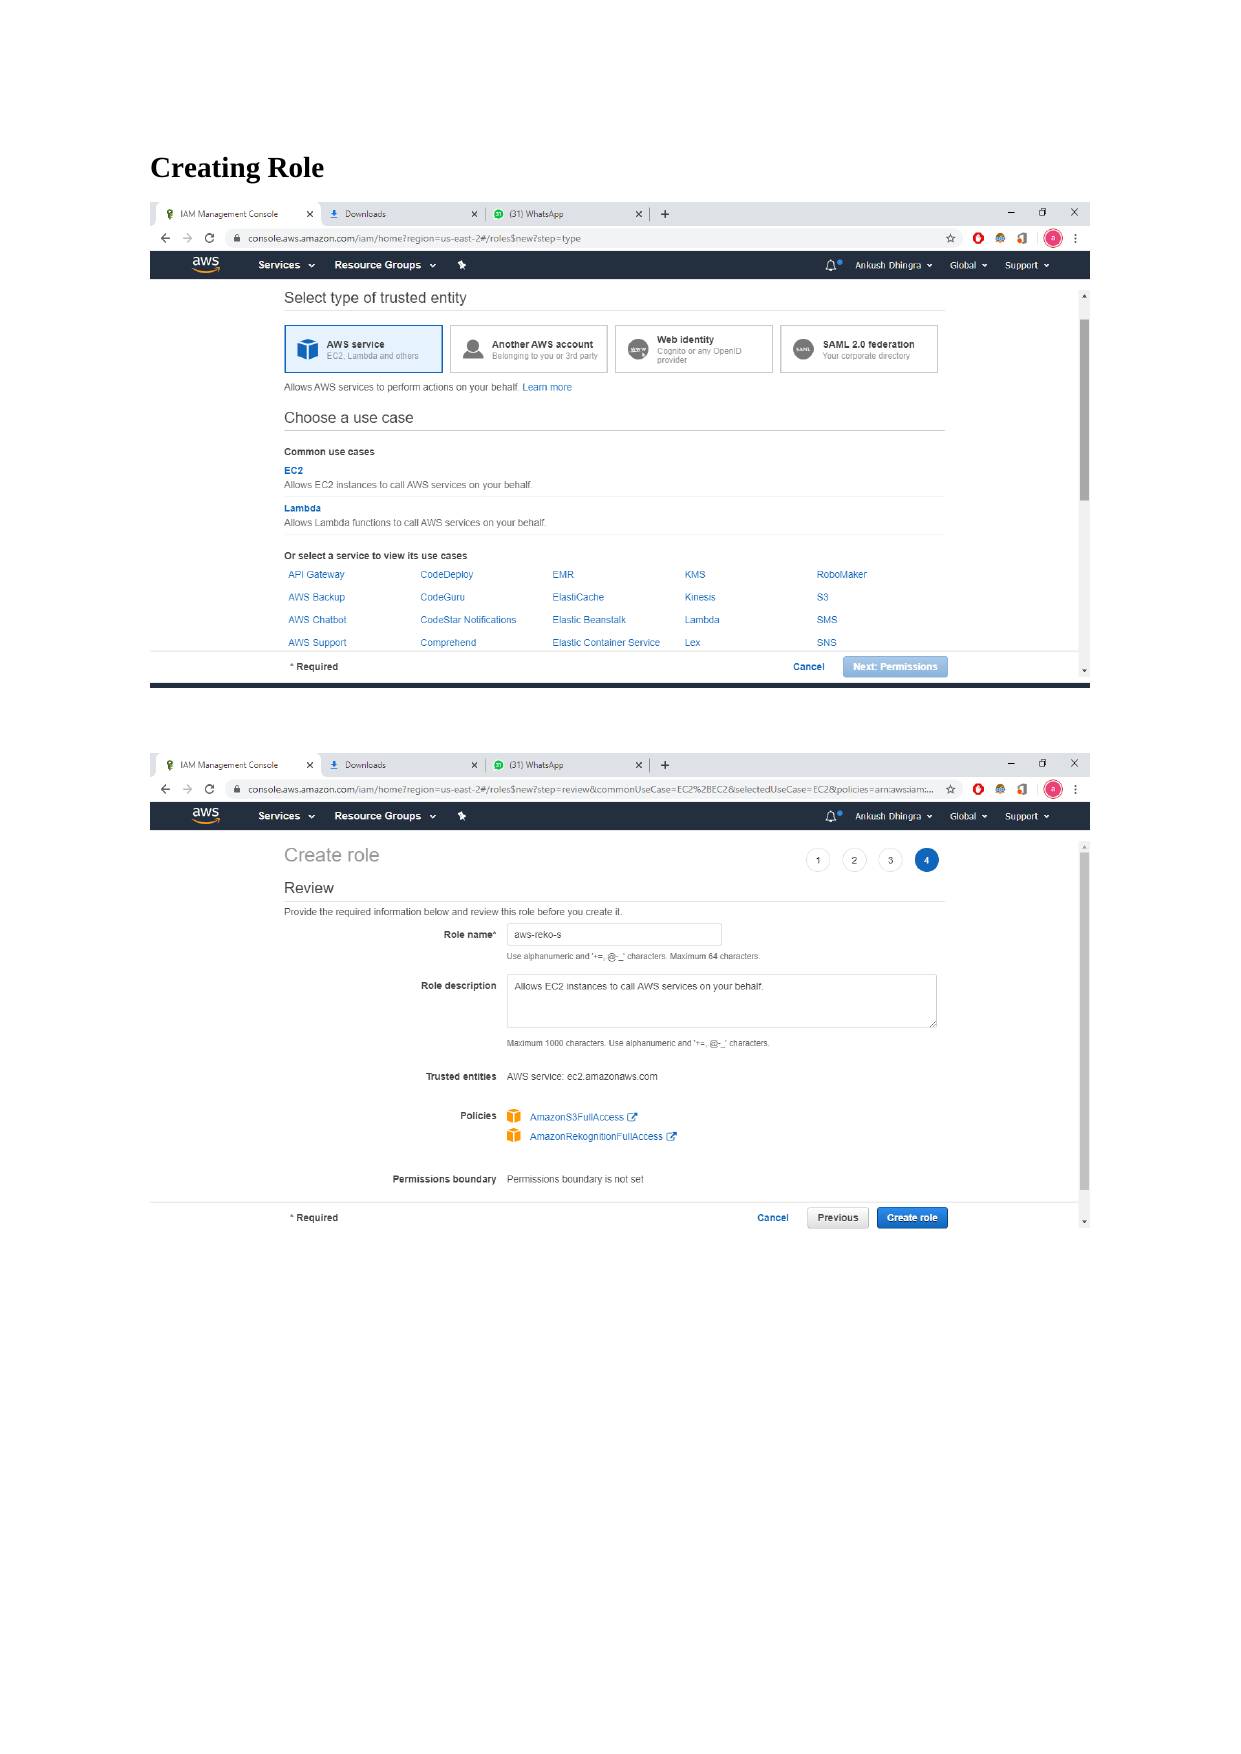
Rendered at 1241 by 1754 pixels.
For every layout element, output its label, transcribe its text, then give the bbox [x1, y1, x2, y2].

picture [150, 202, 1090, 688]
picture [150, 753, 1090, 1233]
text Creating Role [150, 150, 1090, 183]
